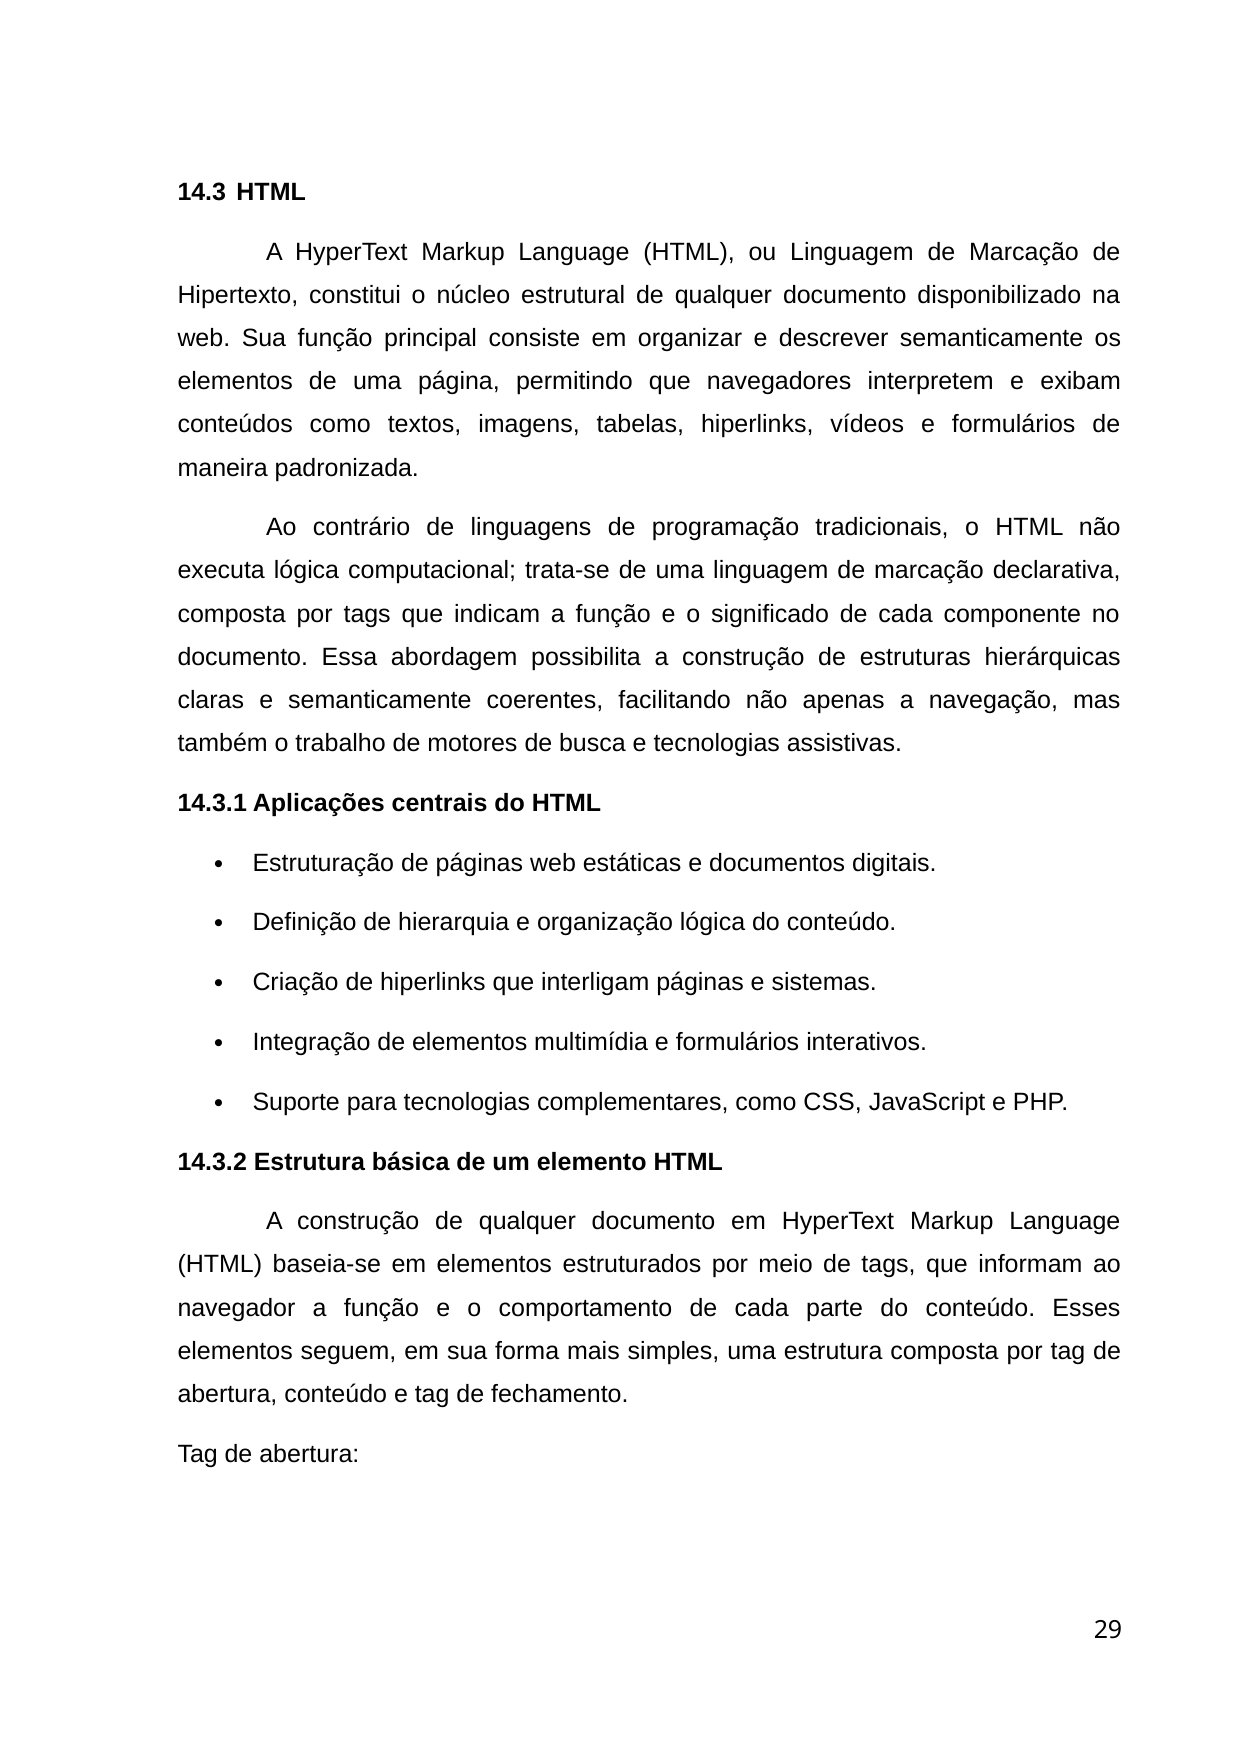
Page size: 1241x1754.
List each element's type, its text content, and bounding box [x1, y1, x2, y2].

text 14.3.1 Aplicações centrais do HTML [177, 788, 1122, 817]
list Definição de hierarquia e organização lógica do conteúdo. [215, 907, 1122, 936]
text Tag de abertura: [177, 1439, 1122, 1467]
text 14.3.2 Estrutura básica de um elemento HTML [177, 1147, 1122, 1175]
list Estruturação de páginas web estáticas e documentos digitais. [215, 848, 1122, 876]
list Integração de elementos multimídia e formulários interativos. [215, 1027, 1122, 1056]
list Suporte para tecnologias complementares, como CSS, JavaScript e PHP. [215, 1087, 1122, 1116]
text Ao contrário de linguagens de programação tradicionais, o HTML não executa lógica computacional; trata-se de uma linguagem de marcação declarativa, composta por tags que indicam a função e o significado de cada componente no documento. Essa abordagem possibilita a construção de estruturas hierárquicas claras e semanticamente coerentes, facilitando não apenas a navegação, mas também o trabalho de motores de busca e tecnologias assistivas. [177, 512, 1122, 757]
list Criação de hiperlinks que interligam páginas e sistemas. [215, 967, 1122, 996]
list HTML [177, 177, 1122, 206]
text A HyperText Markup Language (HTML), ou Linguagem de Marcação de Hipertexto, constitui o núcleo estrutural de qualquer documento disponibilizado na web. Sua função principal consiste em organizar e descrever semanticamente os elementos de uma página, permitindo que navegadores interpretem e exibam conteúdos como textos, imagens, tabelas, hiperlinks, vídeos e formulários de maneira padronizada. [177, 237, 1122, 481]
text A construção de qualquer documento em HyperText Markup Language (HTML) baseia-se em elementos estruturados por meio de tags, que informam ao navegador a função e o comportamento de cada parte do conteúdo. Esses elementos seguem, em sua forma mais simples, uma estrutura composta por tag de abertura, conteúdo e tag de fechamento. [177, 1206, 1122, 1408]
